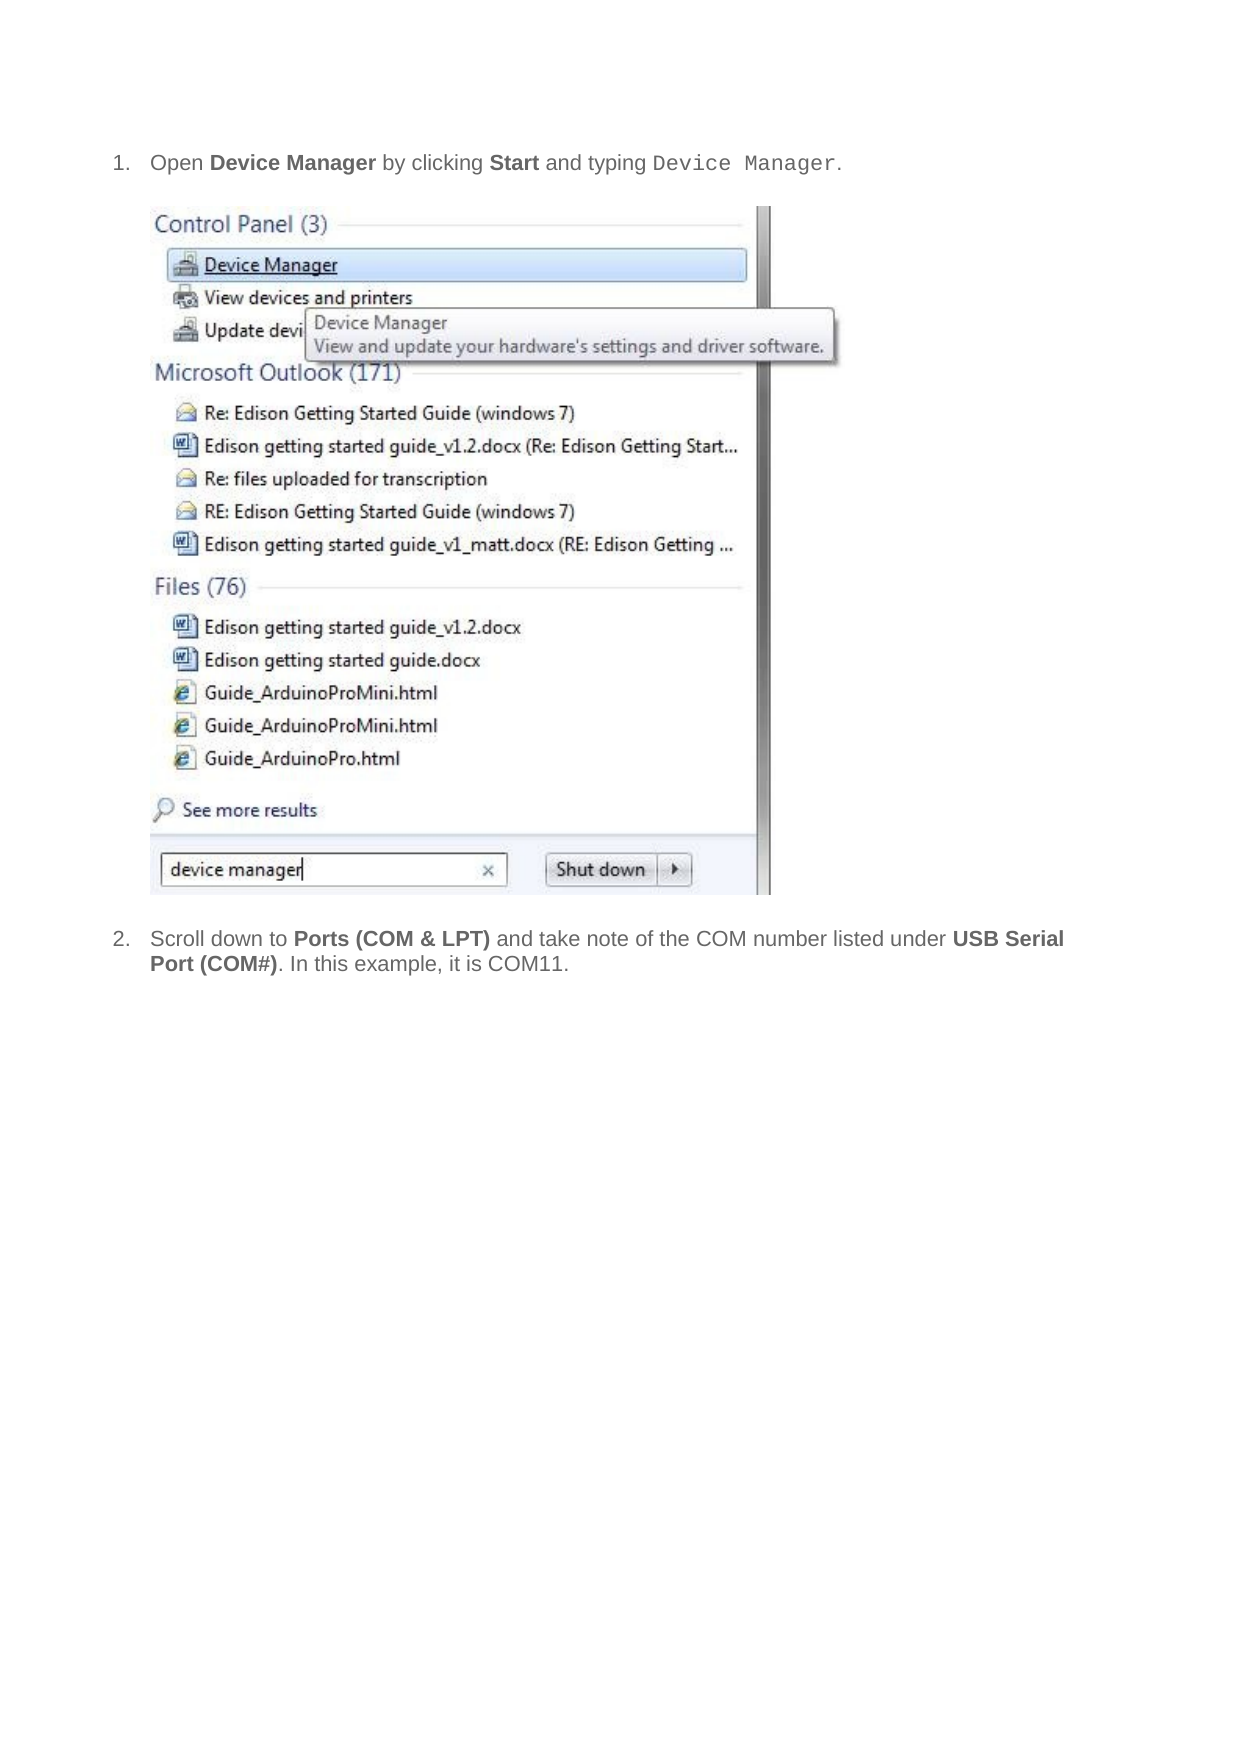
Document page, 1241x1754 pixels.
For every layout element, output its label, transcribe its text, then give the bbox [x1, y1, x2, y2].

list Open Device Manager by clicking Start and typing Device Manager. [112, 150, 1090, 177]
list Scroll down to Ports (COM & LPT) and take note of the COM number listed under USB Serial Port (COM#). In this example, it is COM11. [112, 926, 1090, 977]
picture [150, 206, 846, 895]
